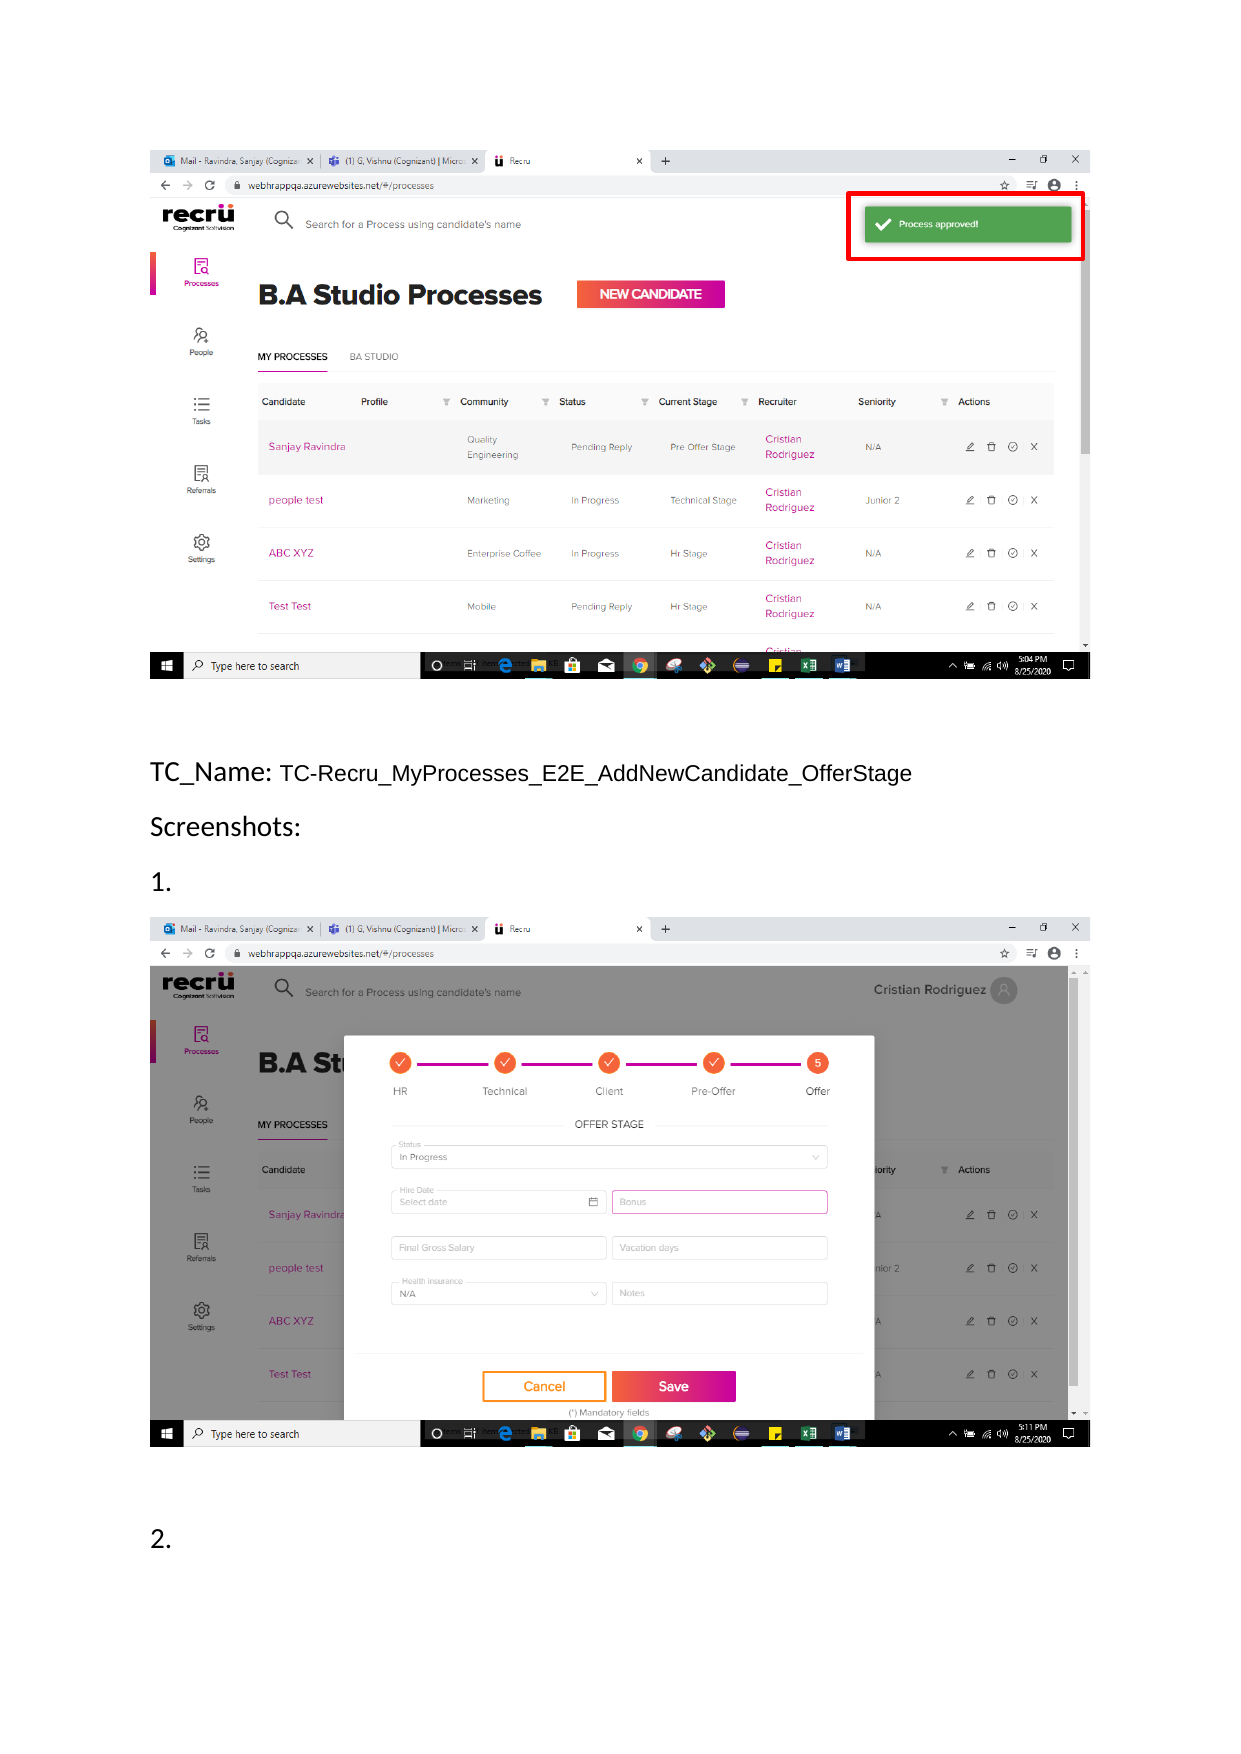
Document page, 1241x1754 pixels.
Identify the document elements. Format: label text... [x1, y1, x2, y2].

picture [150, 150, 1091, 679]
text 1. [150, 863, 1090, 898]
text Screenshots: [150, 808, 1090, 843]
text TC_Name: TC-Recru_MyProcesses_E2E_AddNewCandidate_OfferStage [150, 753, 1090, 788]
picture [150, 917, 1091, 1447]
text 2. [150, 1521, 1090, 1556]
